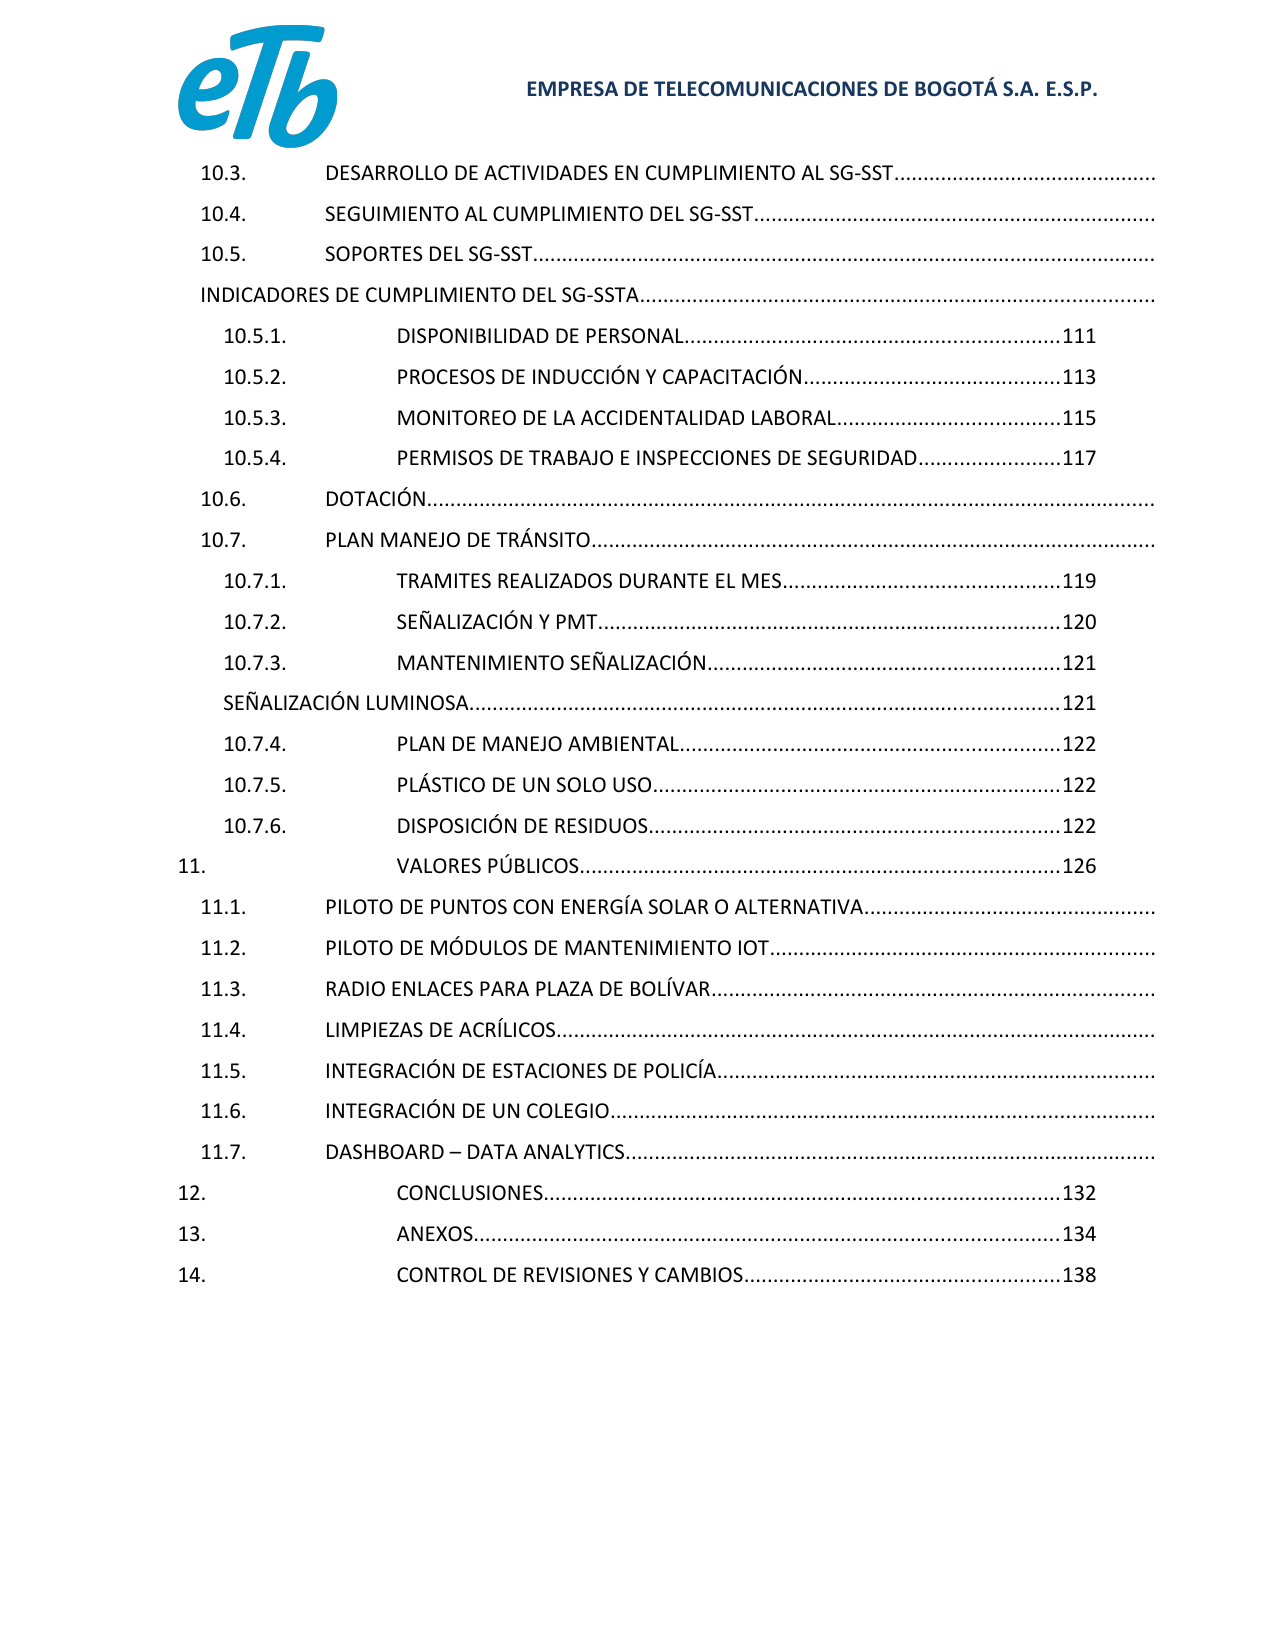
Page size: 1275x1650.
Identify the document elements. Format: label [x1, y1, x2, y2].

picture [177, 25, 338, 149]
picture [287, 95, 317, 134]
